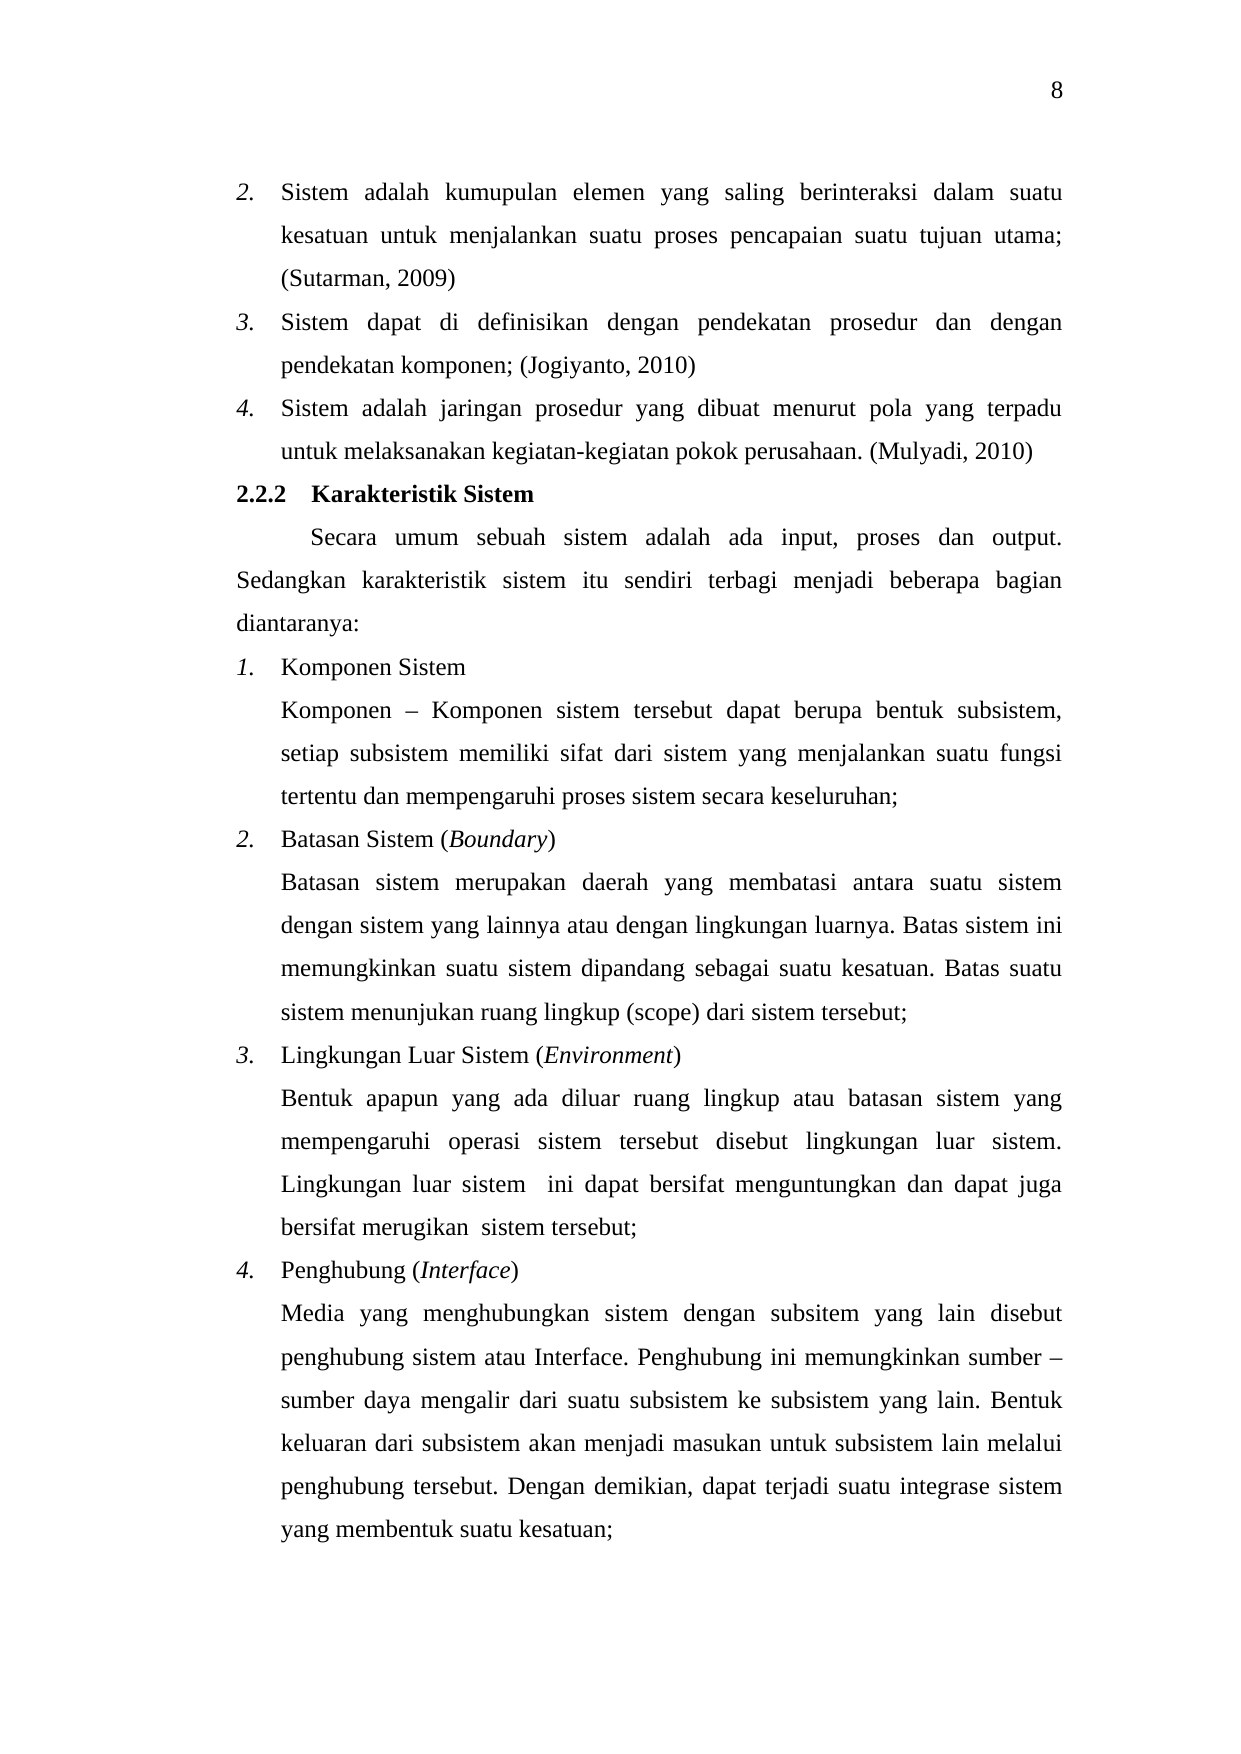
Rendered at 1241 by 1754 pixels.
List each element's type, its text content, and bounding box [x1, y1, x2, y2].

list Sistem dapat di definisikan dengan pendekatan prosedur dan dengan pendekatan komponen; [236, 307, 1063, 378]
list Batasan Sistem (Boundary) [236, 824, 1063, 853]
text Secara umum sebuah sistem adalah ada input, proses dan output. Sedangkan karakteristik sistem itu sendiri terbagi menjadi beberapa bagian diantaranya: [236, 522, 1063, 637]
list Penghubung (Interface) [236, 1255, 1063, 1284]
list Batasan sistem merupakan daerah yang membatasi antara suatu sistem dengan sistem yang lainnya atau dengan lingkungan luarnya. Batas sistem ini memungkinkan suatu sistem dipandang sebagai suatu kesatuan. Batas suatu sistem menunjukan ruang lingkup (scope) dari sistem tersebut; [281, 867, 1063, 1025]
list Lingkungan Luar Sistem (Environment) [236, 1040, 1063, 1068]
list Komponen Sistem [236, 652, 1063, 680]
list Media yang menghubungkan sistem dengan subsitem yang lain disebut penghubung sistem atau Interface. Penghubung ini memungkinkan sumber – sumber daya mengalir dari suatu subsistem ke subsistem yang lain. Bentuk keluaran dari subsistem akan menjadi masukan untuk subsistem lain melalui penghubung tersebut. Dengan demikian, dapat terjadi suatu integrase sistem yang membentuk suatu kesatuan; [281, 1298, 1063, 1543]
list Komponen – Komponen sistem tersebut dapat berupa bentuk subsistem, setiap subsistem memiliki sifat dari sistem yang menjalankan suatu fungsi tertentu dan mempengaruhi proses sistem secara keseluruhan; [281, 695, 1063, 810]
list Bentuk apapun yang ada diluar ruang lingkup atau batasan sistem yang mempengaruhi operasi sistem tersebut disebut lingkungan luar sistem. Lingkungan luar sistem ini dapat bersifat menguntungkan dan dapat juga bersifat merugikan sistem tersebut; [281, 1083, 1063, 1241]
list Sistem adalah kumupulan elemen yang saling berinteraksi dalam suatu kesatuan untuk menjalankan suatu proses pencapaian suatu tujuan utama; [236, 177, 1063, 292]
list Sistem adalah jaringan prosedur yang dibuat menurut pola yang terpadu untuk melaksanakan kegiatan-kegiatan pokok perusahaan. [236, 393, 1063, 465]
subtitle Karakteristik Sistem [236, 479, 1063, 508]
